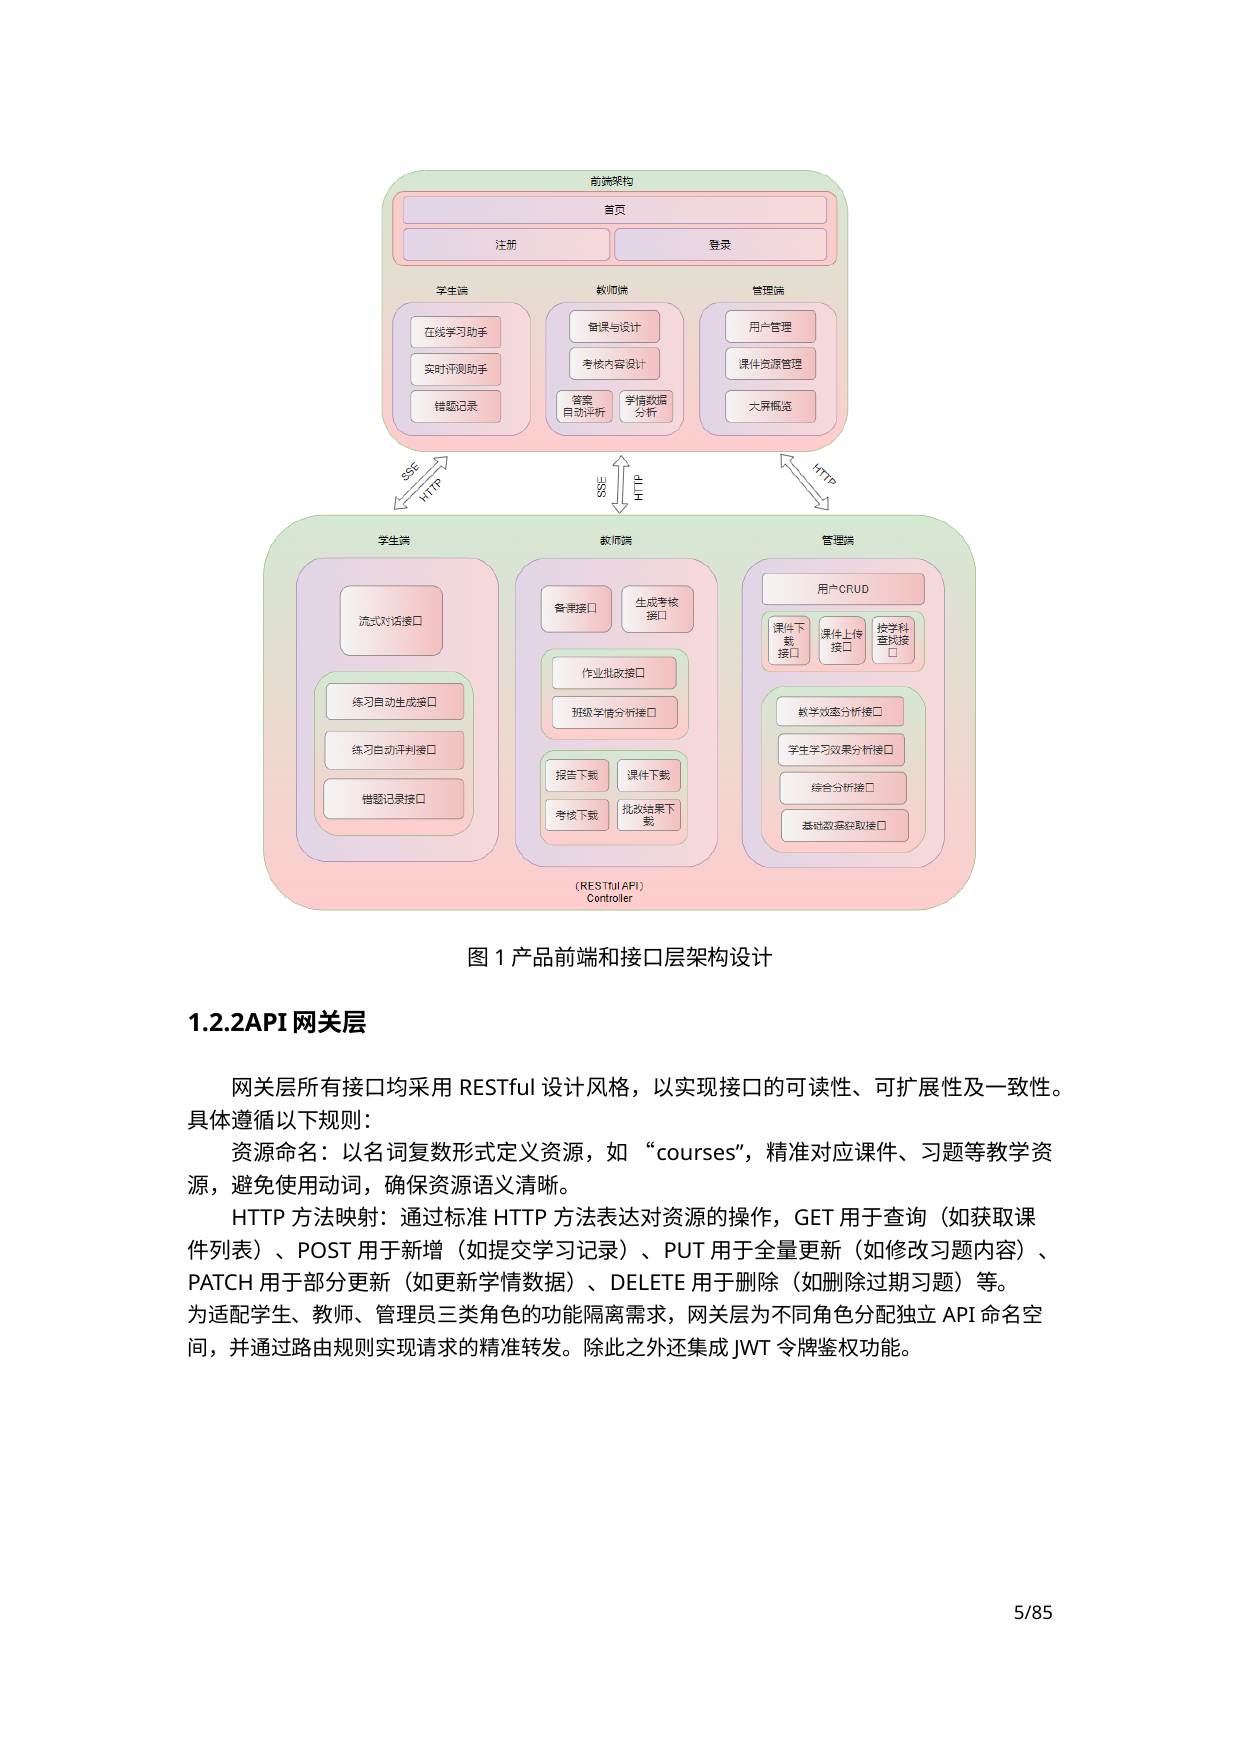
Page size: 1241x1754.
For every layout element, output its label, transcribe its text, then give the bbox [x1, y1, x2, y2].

text HTTP 方法映射：通过标准 HTTP 方法表达对资源的操作，GET 用于查询（如获取课件列表）、POST 用于新增（如提交学习记录）、PUT 用于全量更新（如修改习题内容）、PATCH 用于部分更新（如更新学情数据）、DELETE 用于删除（如删除过期习题）等。 [187, 1200, 1053, 1297]
text 为适配学生、教师、管理员三类角色的功能隔离需求，网关层为不同角色分配独立 API 命名空间，并通过路由规则实现请求的精准转发。除此之外还集成 JWT 令牌鉴权功能。 [187, 1297, 1053, 1362]
text 资源命名：以名词复数形式定义资源，如 “courses”，精准对应课件、习题等教学资源，避免使用动词，确保资源语义清晰。 [187, 1135, 1053, 1200]
text 图 1产品前端和接口层架构设计 [187, 940, 1053, 972]
picture [187, 159, 1053, 920]
subtitle 1.2.2API网关层 [187, 988, 1053, 1053]
text 网关层所有接口均采用 RESTful 设计风格，以实现接口的可读性、可扩展性及一致性。具体遵循以下规则： [187, 1070, 1053, 1135]
